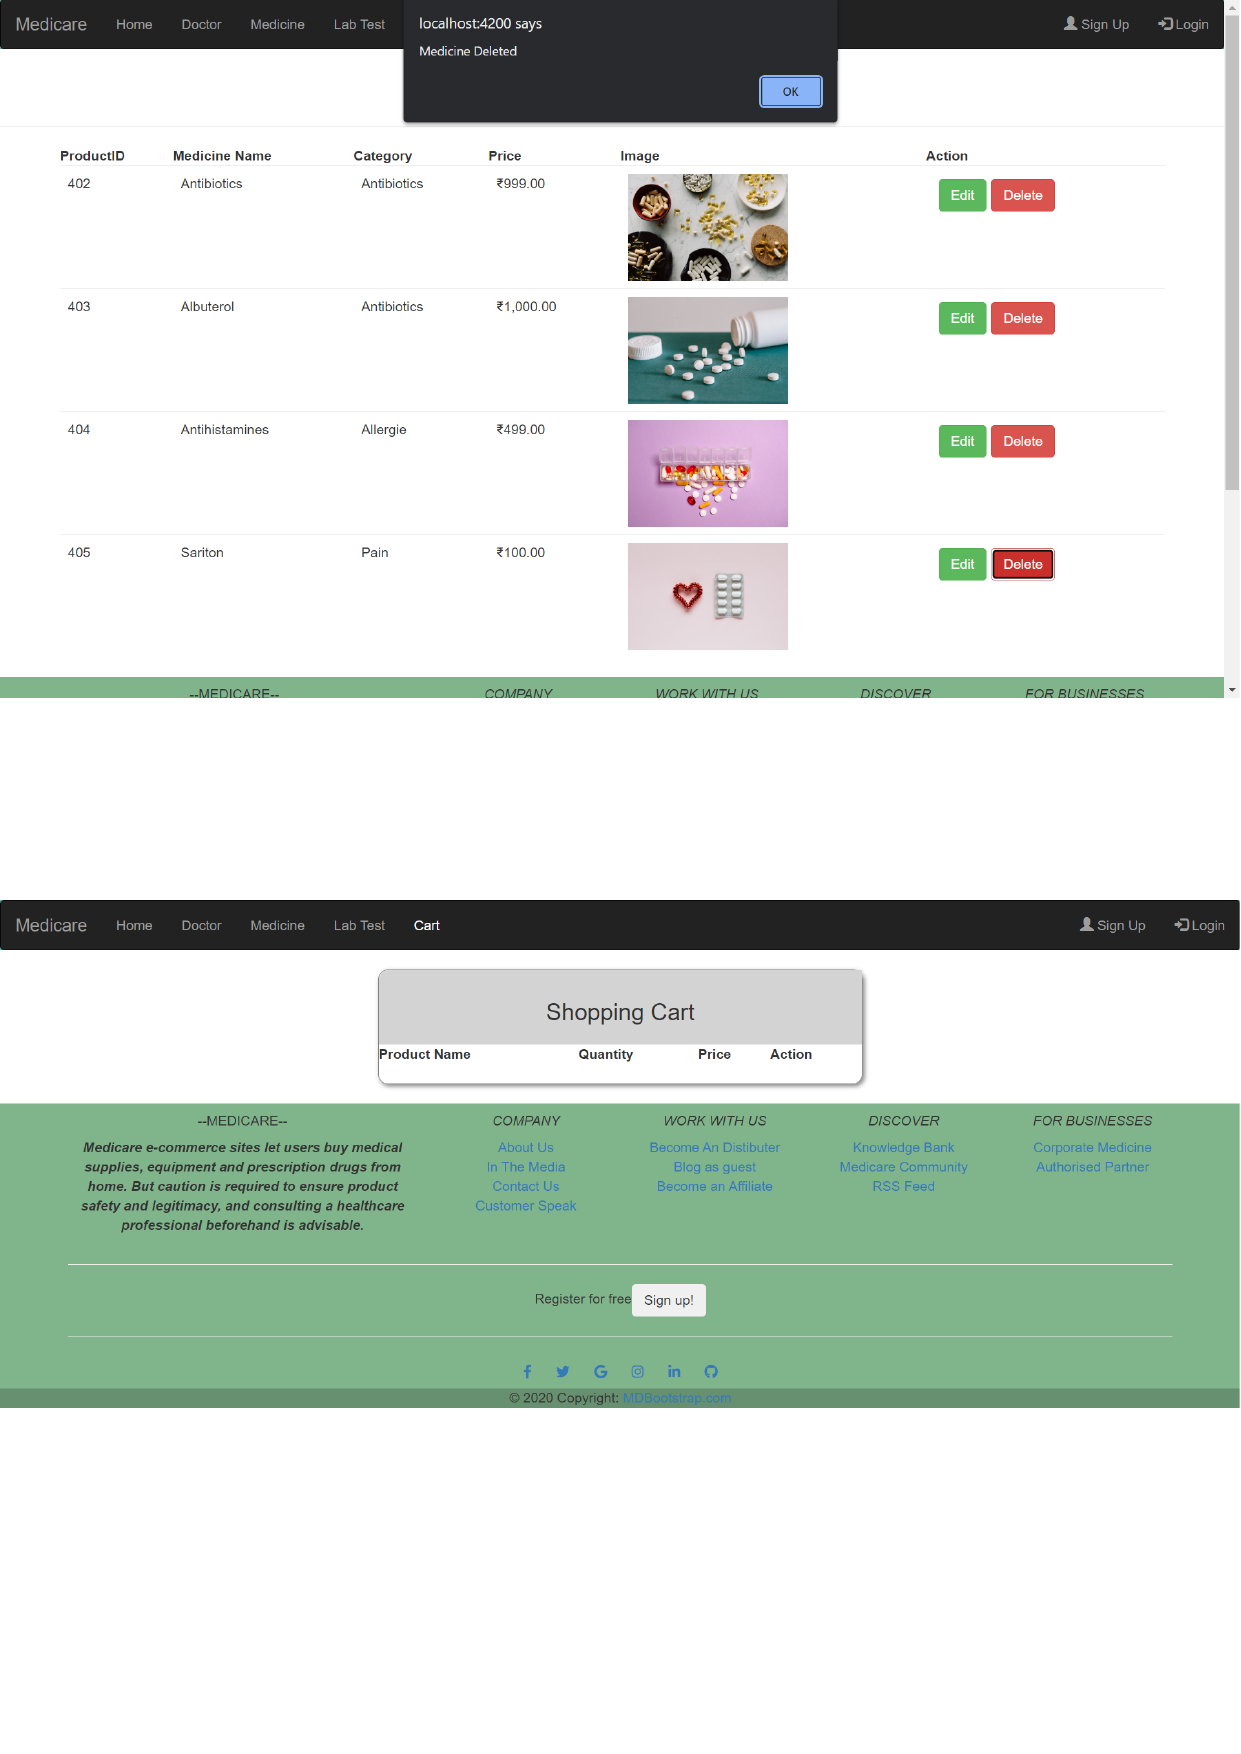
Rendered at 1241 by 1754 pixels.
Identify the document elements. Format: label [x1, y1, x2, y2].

picture [0, 0, 1240, 698]
picture [0, 900, 1240, 1599]
